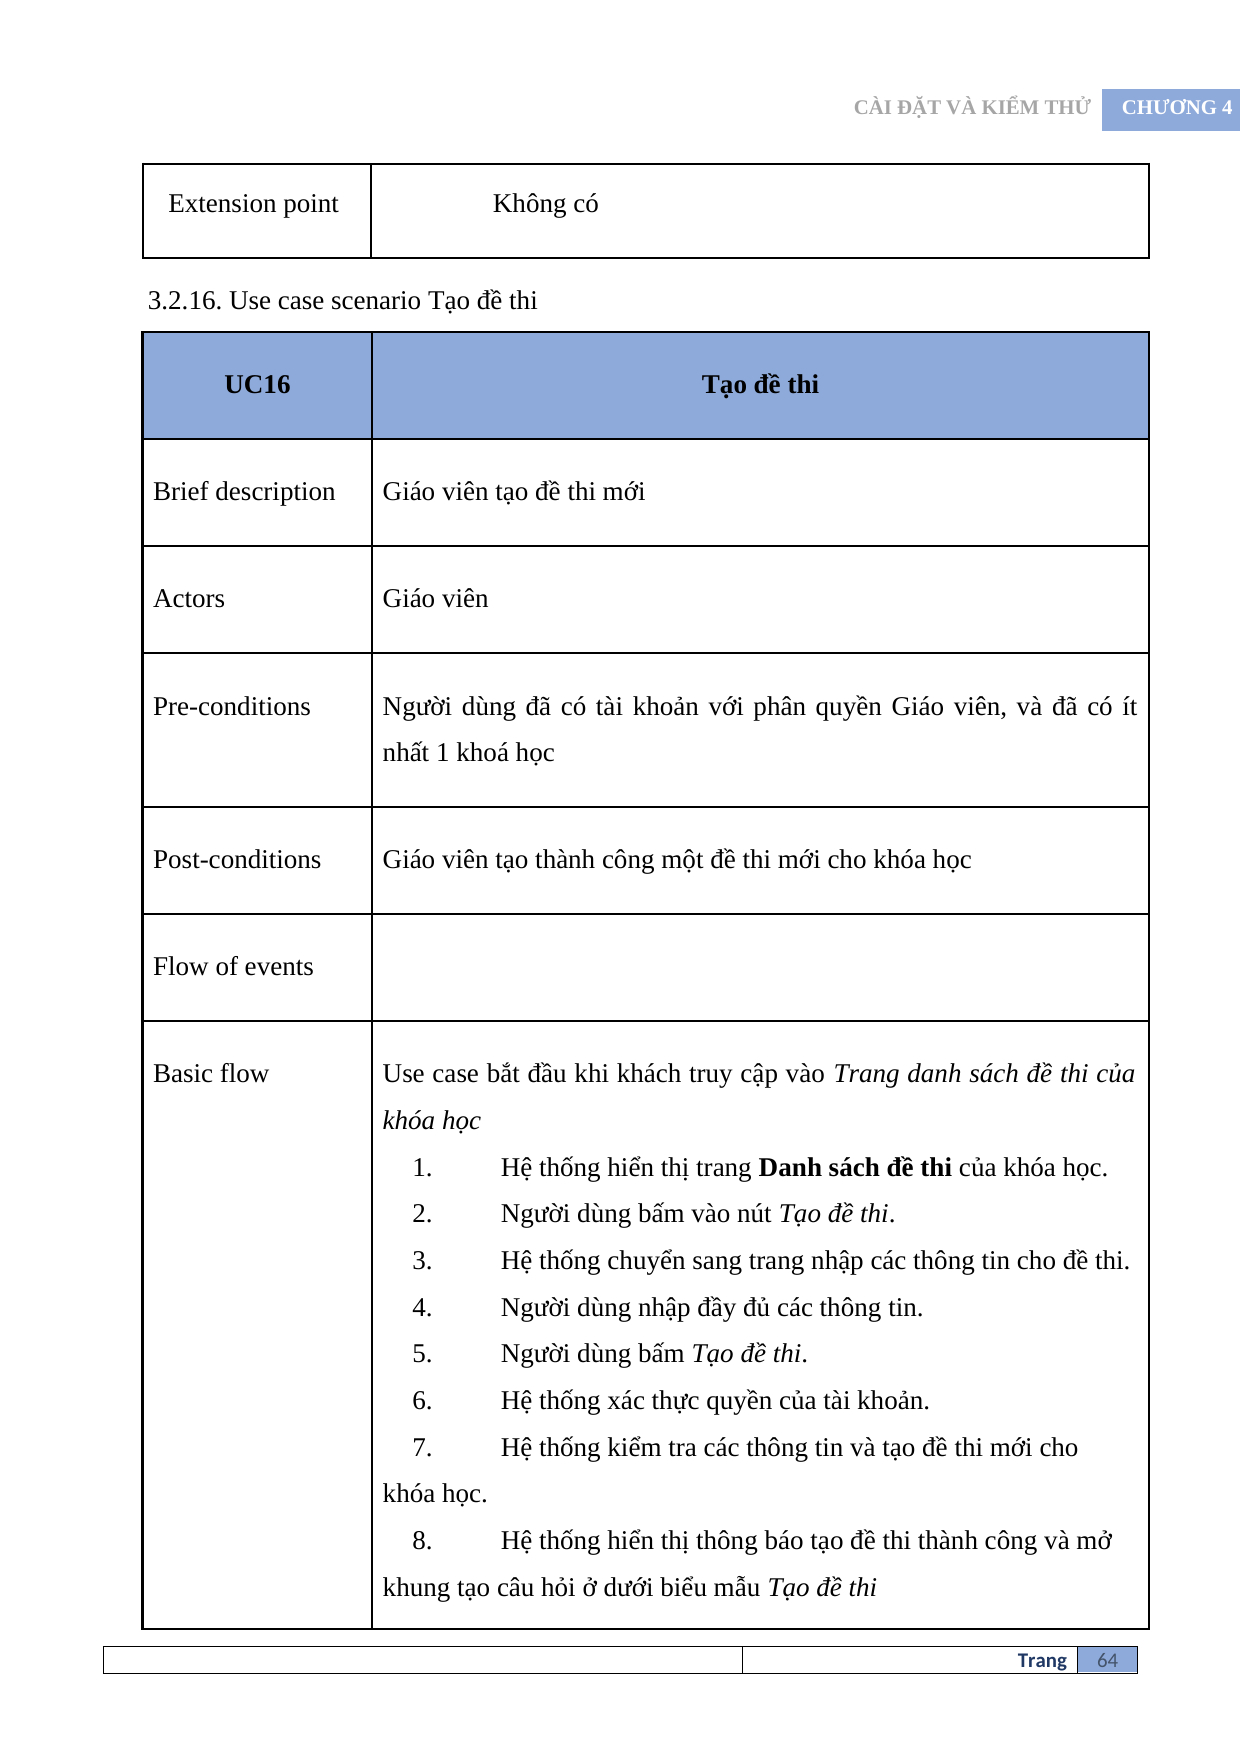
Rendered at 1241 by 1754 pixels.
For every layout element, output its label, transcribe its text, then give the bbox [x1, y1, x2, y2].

table_cell Extension point [144, 165, 370, 257]
subtitle 3.2.16. Use case scenario Tạo đề thi [148, 284, 1122, 315]
table_cell Flow of events [144, 915, 371, 1020]
table_cell Brief description [144, 440, 371, 545]
table_cell Giáo viên [373, 547, 1148, 652]
table_header Tạo đề thi [373, 333, 1148, 438]
table_cell Không có [372, 165, 1148, 257]
table_cell Giáo viên tạo thành công một đề thi mới cho khóa học [373, 808, 1148, 913]
table_cell Actors [144, 547, 371, 652]
table_header UC16 [144, 333, 371, 438]
table_cell Basic flow [144, 1022, 371, 1628]
table_cell Người dùng đã có tài khoản với phân quyền Giáo viên, và đã có ít nhất 1 khoá học [373, 654, 1148, 806]
table_cell Post-conditions [144, 808, 371, 913]
table_cell Pre-conditions [144, 654, 371, 806]
table_cell Giáo viên tạo đề thi mới [373, 440, 1148, 545]
table_cell Use case bắt đầu khi khách truy cập vào Trang danh sách đề thi của khóa học Hệ thống hiển thị trang Danh sách đề thi của khóa học. Người dùng bấm vào nút Tạo đề thi. Hệ thống chuyển sang trang nhập các thông tin cho đề thi. Người dùng nhập đầy đủ các thông tin. Người dùng bấm Tạo đề thi. Hệ thống xác thực quyền của tài khoản. Hệ thống kiểm tra các thông tin và tạo đề thi mới cho khóa học. Hệ thống hiển thị thông báo tạo đề thi thành công và mở khung tạo câu hỏi ở dưới biểu mẫu Tạo đề thi [373, 1022, 1148, 1628]
table_cell [373, 915, 1148, 1020]
